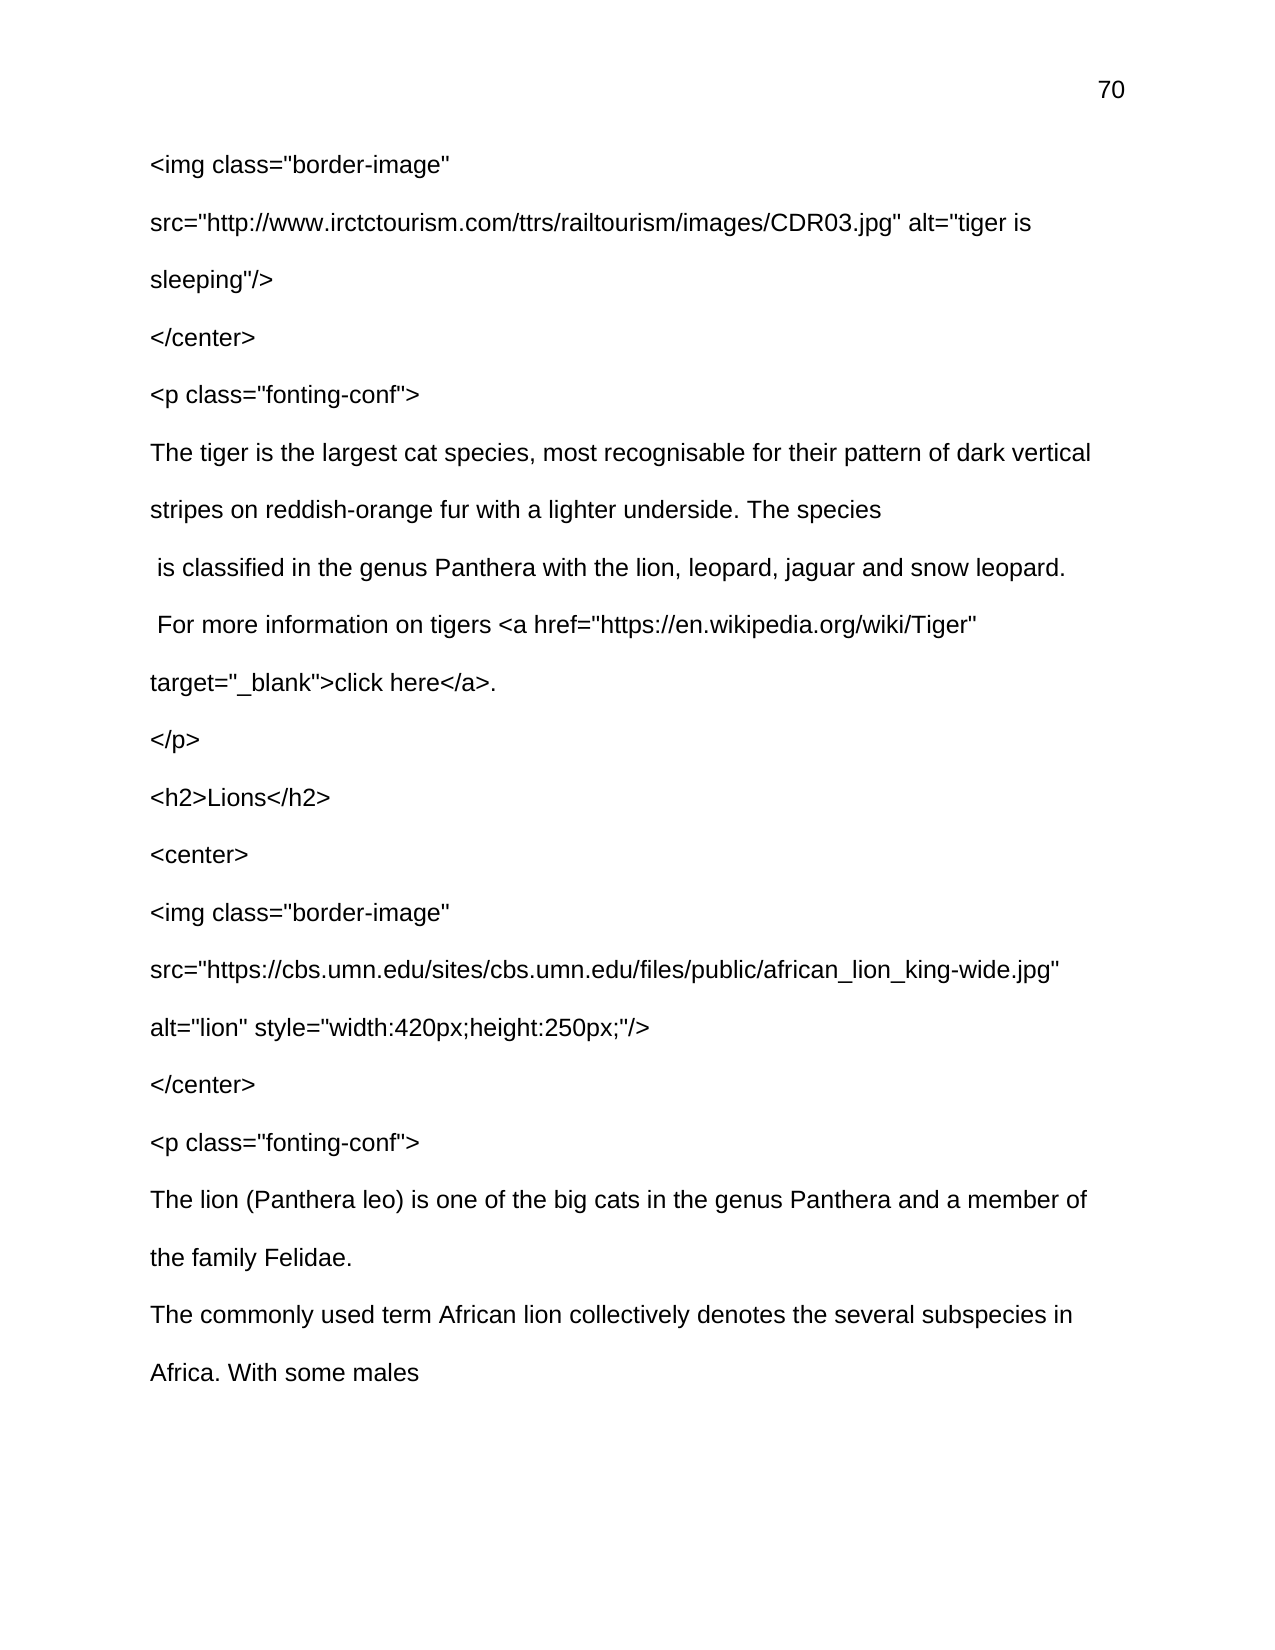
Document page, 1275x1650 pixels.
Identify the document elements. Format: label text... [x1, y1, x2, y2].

text <h2>Lions</h2> [150, 782, 1125, 811]
text The lion (Panthera leo) is one of the big cats in the genus Panthera and a member of the family Felidae. [150, 1185, 1125, 1271]
text </p> [150, 725, 1125, 754]
text is classified in the genus Panthera with the lion, leopard, jaguar and snow leopard. [150, 552, 1125, 581]
text <img class="border-image" src="https://cbs.umn.edu/sites/cbs.umn.edu/files/public/african_lion_king-wide.jpg" alt="lion" style="width:420px;height:250px;"/> [150, 897, 1125, 1041]
text For more information on tigers <a href="https://en.wikipedia.org/wiki/Tiger" target="_blank">click here</a>. [150, 610, 1125, 696]
text stripes on reddish-orange fur with a lighter underside. The species [150, 495, 1125, 524]
text <center> [150, 840, 1125, 869]
text </center> [150, 322, 1125, 351]
text </center> [150, 1070, 1125, 1099]
text The tiger is the largest cat species, most recognisable for their pattern of dark vertical [150, 437, 1125, 466]
text <p class="fonting-conf"> [150, 380, 1125, 409]
text <p class="fonting-conf"> [150, 1127, 1125, 1156]
text The commonly used term African lion collectively denotes the several subspecies in Africa. With some males [150, 1300, 1125, 1386]
text <img class="border-image" src="http://www.irctctourism.com/ttrs/railtourism/images/CDR03.jpg" alt="tiger is sleeping"/> [150, 150, 1125, 294]
